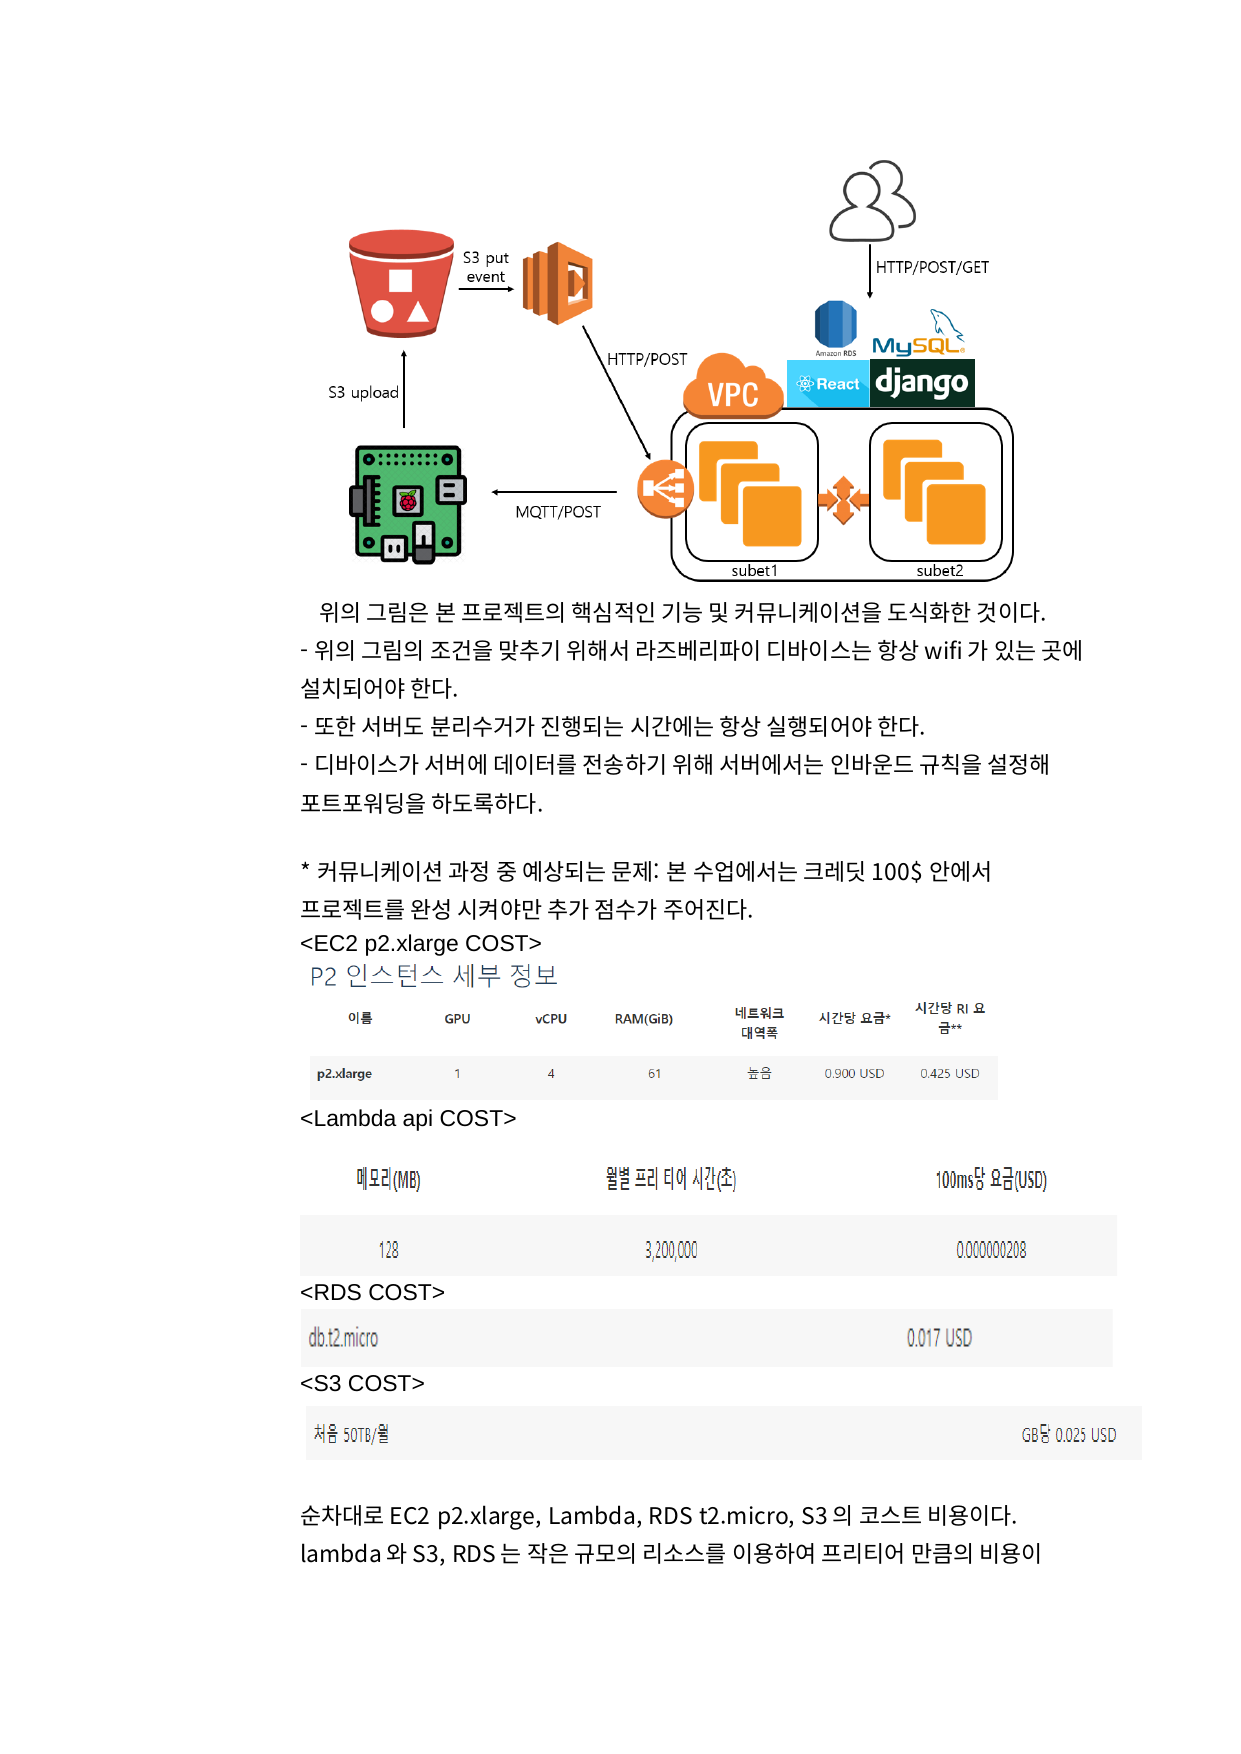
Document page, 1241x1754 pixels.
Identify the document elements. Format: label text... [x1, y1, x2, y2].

picture [300, 960, 1004, 1102]
text <EC2 p2.xlarge COST> [300, 930, 1090, 956]
text <Lambda api COST> [300, 1105, 1090, 1132]
text * 커뮤니케이션 과정 중 예상되는 문제: 본 수업에서는 크레딧 100$ 안에서 프로젝트를 완성 시켜야만 추가 점수가 주어진다. [300, 854, 1090, 925]
text <RDS COST> [300, 1279, 1090, 1306]
picture [300, 1309, 1118, 1367]
picture [300, 1400, 1150, 1464]
text 위의 그림은 본 프로젝트의 핵심적인 기능 및 커뮤니케이션을 도식화한 것이다. - 위의 그림의 조건을 맞추기 위해서 라즈베리파이 디바이스는 항상 wifi가 있는 곳에 설치되어야 한다. - 또한 서버도 분리수거가 진행되는 시간에는 항상 실행되어야 한다. - 디바이스가 서버에 데이터를 전송하기 위해 서버에서는 인바운드 규칙을 설정해 포트포워딩을 하도록하다. [300, 595, 1090, 819]
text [300, 1498, 1090, 1569]
picture [300, 150, 1048, 591]
picture [300, 1135, 1118, 1276]
text <S3 COST> [300, 1370, 1090, 1400]
